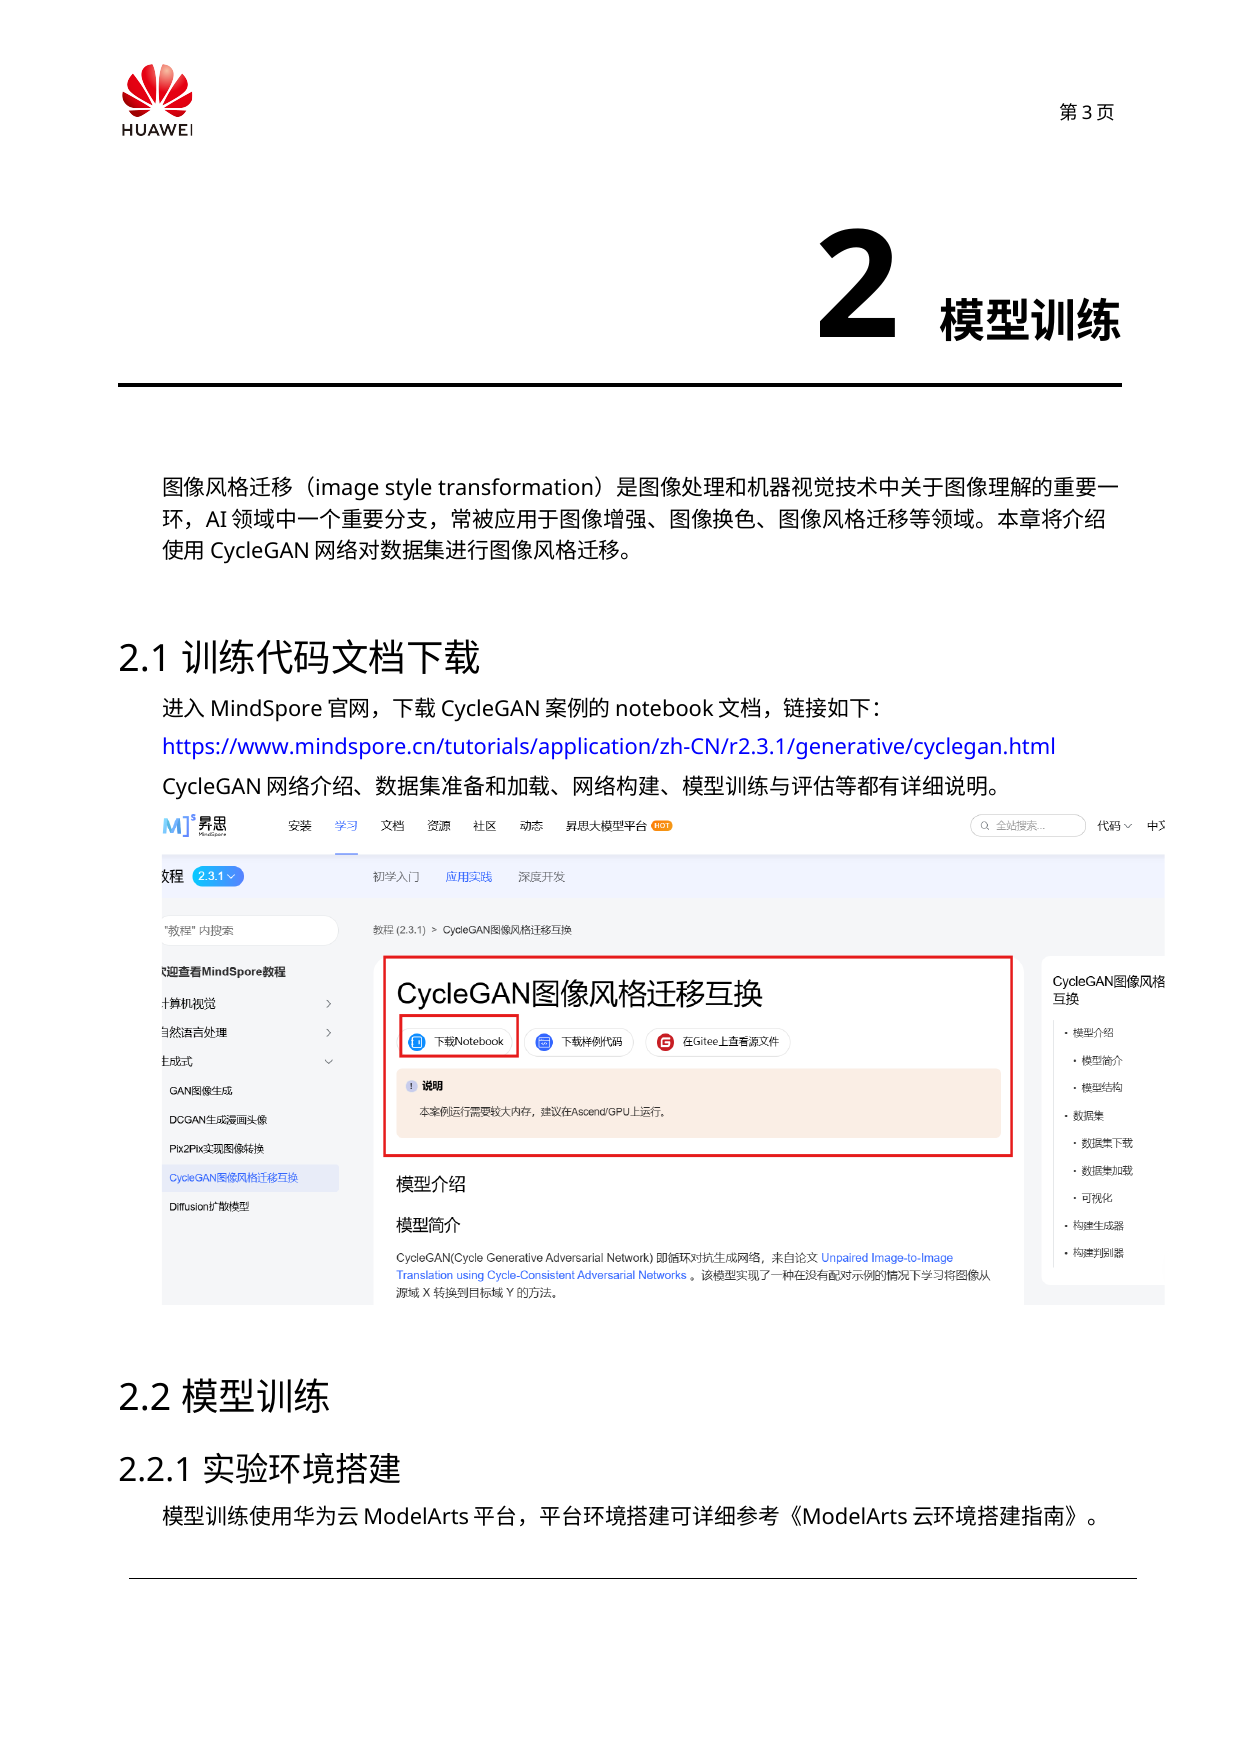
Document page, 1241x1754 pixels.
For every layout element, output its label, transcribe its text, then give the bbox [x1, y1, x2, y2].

subtitle 实验环境搭建 [118, 1442, 1122, 1491]
subtitle 模型训练 [118, 1367, 1122, 1422]
text https://www.mindspore.cn/tutorials/application/zh-CN/r2.3.1/generative/cyclegan.html [162, 731, 1122, 761]
text CycleGAN网络介绍、数据集准备和加载、网络构建、模型训练与评估等都有详细说明。 [162, 769, 1122, 801]
picture [161, 808, 1165, 1305]
picture [122, 64, 193, 136]
text 模型训练使用华为云ModelArts平台，平台环境搭建可详细参考《ModelArts云环境搭建指南》。 [162, 1499, 1122, 1531]
subtitle 模型训练 [118, 177, 1122, 383]
text 进入MindSpore官网，下载CycleGAN案例的notebook文档，链接如下： [162, 691, 1122, 722]
text 图像风格迁移（image style transformation）是图像处理和机器视觉技术中关于图像理解的重要一环，AI领域中一个重要分支，常被应用于图像增强、图像换色、图像风格迁移等领域。本章将介绍使用CycleGAN网络对数据集进行图像风格迁移。 [162, 470, 1122, 565]
subtitle 训练代码文档下载 [118, 628, 1122, 682]
